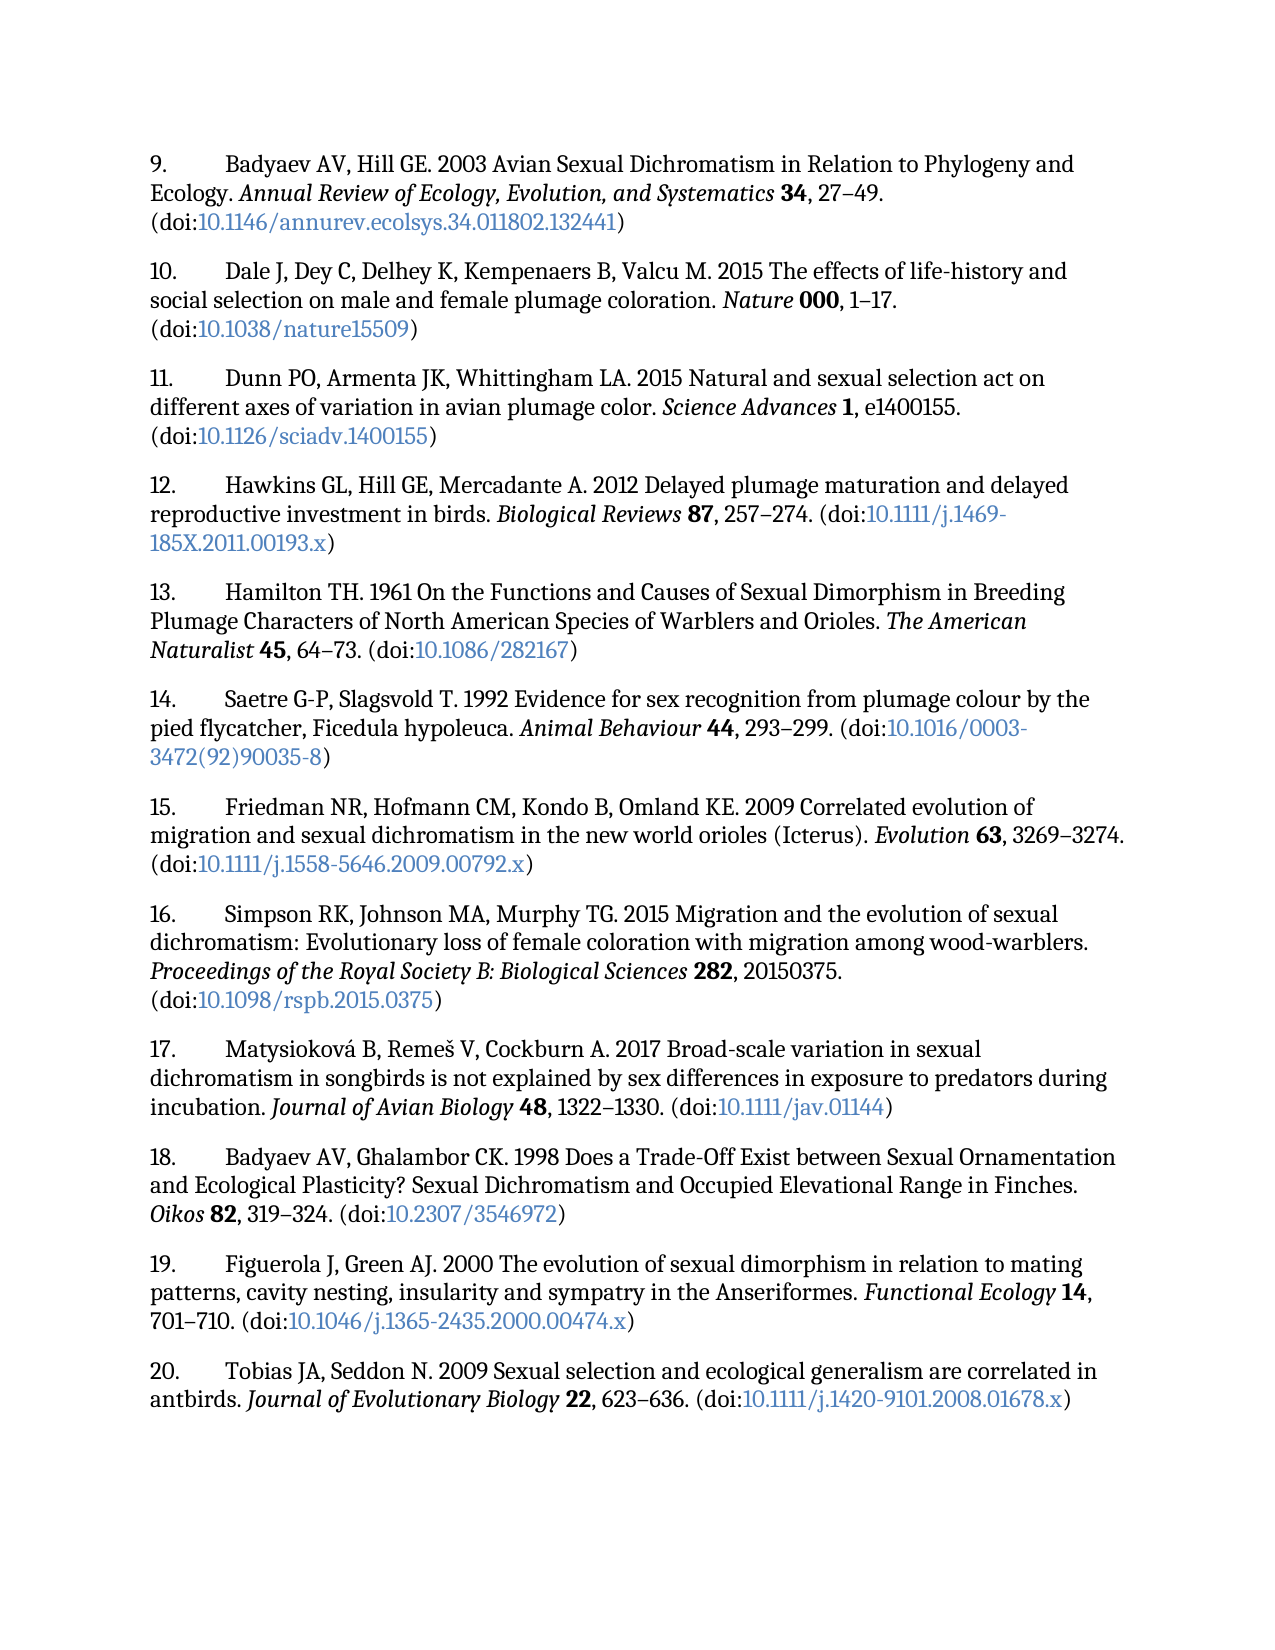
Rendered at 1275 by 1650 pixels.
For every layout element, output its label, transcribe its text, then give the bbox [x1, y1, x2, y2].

text 9. Badyaev AV, Hill GE. 2003 Avian Sexual Dichromatism in Relation to Phylogeny and Ecology. Annual Review of Ecology, Evolution, and Systematics 34, 27–49. (doi:10.1146/annurev.ecolsys.34.011802.132441) [150, 150, 1125, 236]
text 20. Tobias JA, Seddon N. 2009 Sexual selection and ecological generalism are correlated in antbirds. Journal of Evolutionary Biology 22, 623–636. (doi:10.1111/j.1420-9101.2008.01678.x) [150, 1357, 1125, 1414]
text 19. Figuerola J, Green AJ. 2000 The evolution of sexual dimorphism in relation to mating patterns, cavity nesting, insularity and sympatry in the Anseriformes. Functional Ecology 14, 701–710. (doi:10.1046/j.1365-2435.2000.00474.x) [150, 1249, 1125, 1336]
text 15. Friedman NR, Hofmann CM, Kondo B, Omland KE. 2009 Correlated evolution of migration and sexual dichromatism in the new world orioles (Icterus). Evolution 63, 3269–3274. (doi:10.1111/j.1558-5646.2009.00792.x) [150, 792, 1125, 879]
text 12. Hawkins GL, Hill GE, Mercadante A. 2012 Delayed plumage maturation and delayed reproductive investment in birds. Biological Reviews 87, 257–274. (doi:10.1111/j.1469-185X.2011.00193.x) [150, 471, 1125, 557]
text 17. Matysioková B, Remeš V, Cockburn A. 2017 Broad-scale variation in sexual dichromatism in songbirds is not explained by sex differences in exposure to predators during incubation. Journal of Avian Biology 48, 1322–1330. (doi:10.1111/jav.01144) [150, 1035, 1125, 1122]
text 16. Simpson RK, Johnson MA, Murphy TG. 2015 Migration and the evolution of sexual dichromatism: Evolutionary loss of female coloration with migration among wood-warblers. Proceedings of the Royal Society B: Biological Sciences 282, 20150375. (doi:10.1098/rspb.2015.0375) [150, 899, 1125, 1014]
text 13. Hamilton TH. 1961 On the Functions and Causes of Sexual Dimorphism in Breeding Plumage Characters of North American Species of Warblers and Orioles. The American Naturalist 45, 64–73. (doi:10.1086/282167) [150, 578, 1125, 664]
text 10. Dale J, Dey C, Delhey K, Kempenaers B, Valcu M. 2015 The effects of life-history and social selection on male and female plumage coloration. Nature 000, 1–17. (doi:10.1038/nature15509) [150, 257, 1125, 343]
text 14. Saetre G-P, Slagsvold T. 1992 Evidence for sex recognition from plumage colour by the pied flycatcher, Ficedula hypoleuca. Animal Behaviour 44, 293–299. (doi:10.1016/0003-3472(92)90035-8) [150, 685, 1125, 772]
text 11. Dunn PO, Armenta JK, Whittingham LA. 2015 Natural and sexual selection act on different axes of variation in avian plumage color. Science Advances 1, e1400155. (doi:10.1126/sciadv.1400155) [150, 364, 1125, 450]
text 18. Badyaev AV, Ghalambor CK. 1998 Does a Trade-Off Exist between Sexual Ornamentation and Ecological Plasticity? Sexual Dichromatism and Occupied Elevational Range in Finches. Oikos 82, 319–324. (doi:10.2307/3546972) [150, 1142, 1125, 1229]
